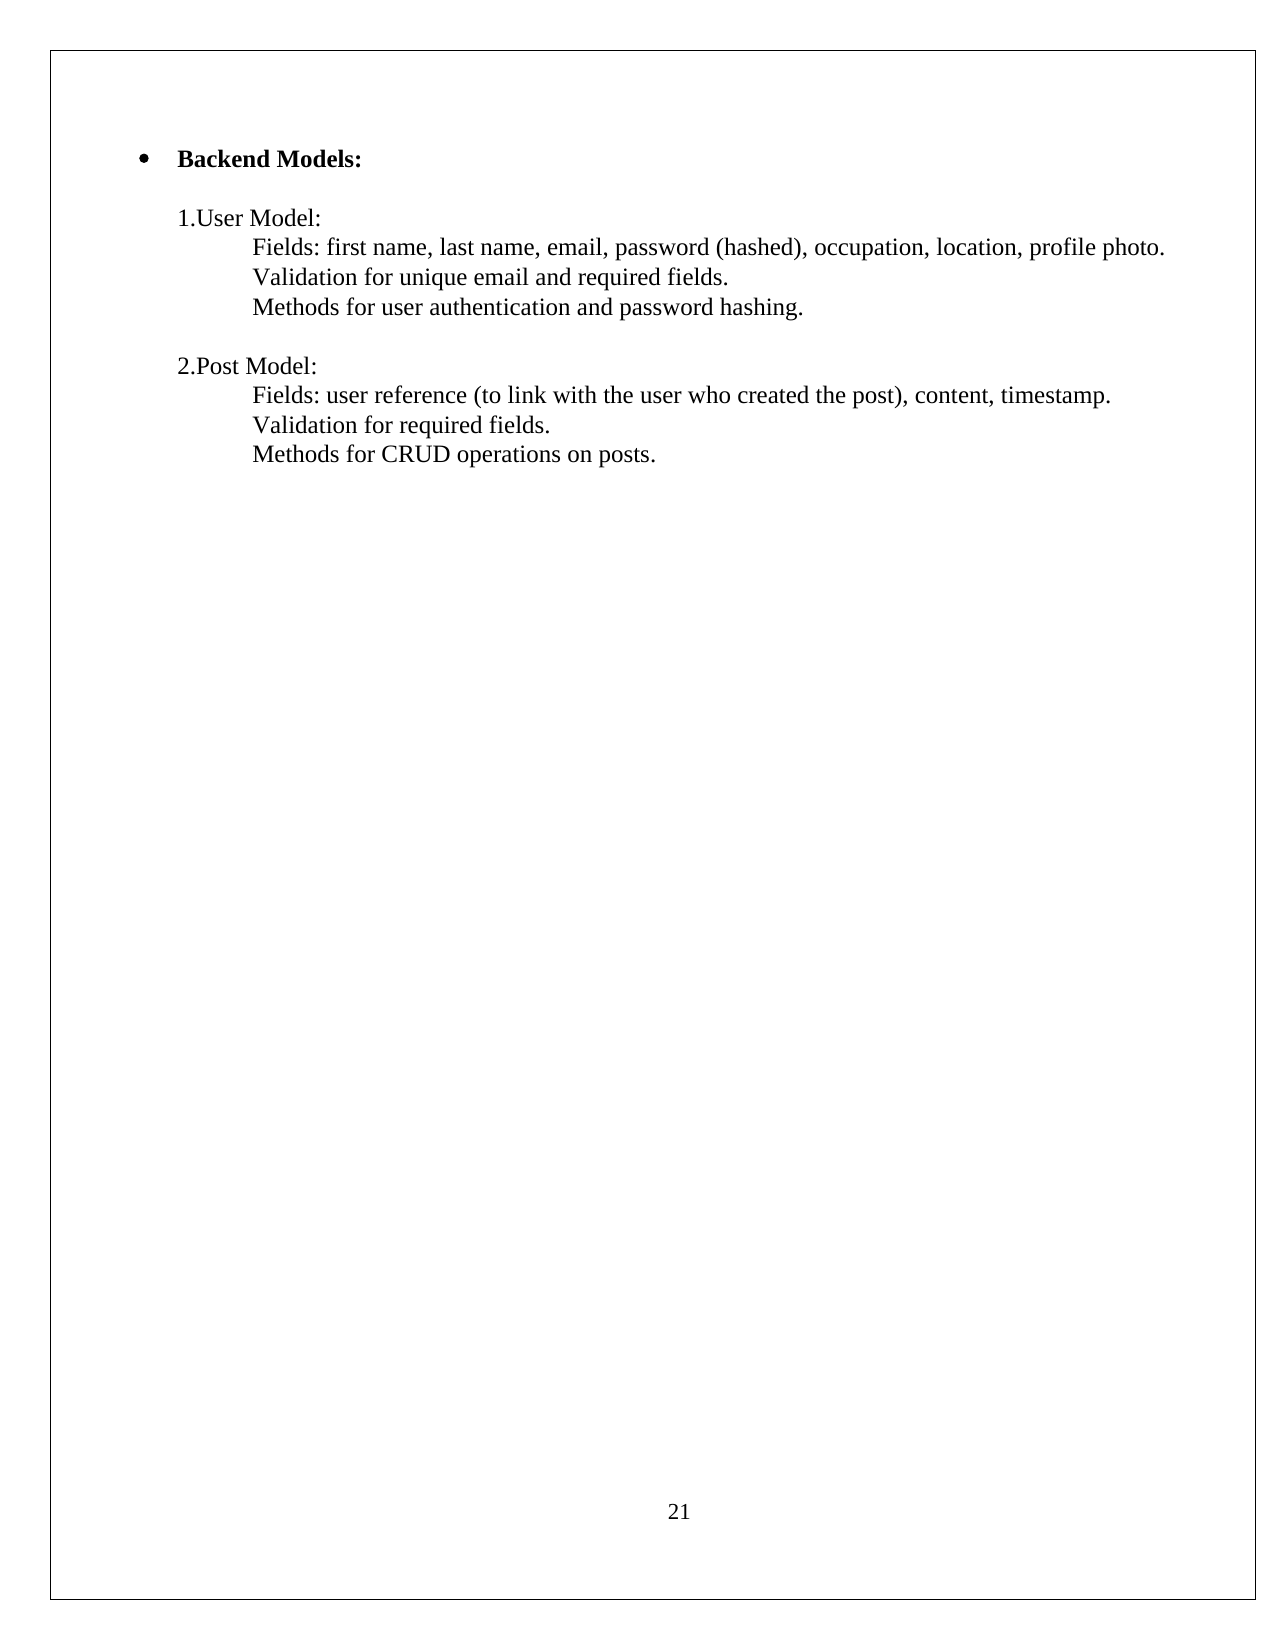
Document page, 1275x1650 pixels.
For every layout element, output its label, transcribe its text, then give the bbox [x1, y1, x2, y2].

text Fields: user reference (to link with the user who created the post), content, timestamp. [177, 380, 1255, 409]
list Backend Models: [139, 144, 1255, 172]
text Validation for required fields. [252, 410, 1255, 439]
text Fields: first name, last name, email, password (hashed), occupation, location, profile photo. [177, 232, 1255, 261]
list 2.Post Model: [177, 351, 1255, 379]
text Methods for CRUD operations on posts. [177, 439, 1255, 468]
text Validation for unique email and required fields. [177, 262, 1255, 291]
text Methods for user authentication and password hashing. [252, 292, 1255, 320]
list 1.User Model: [177, 203, 1255, 232]
